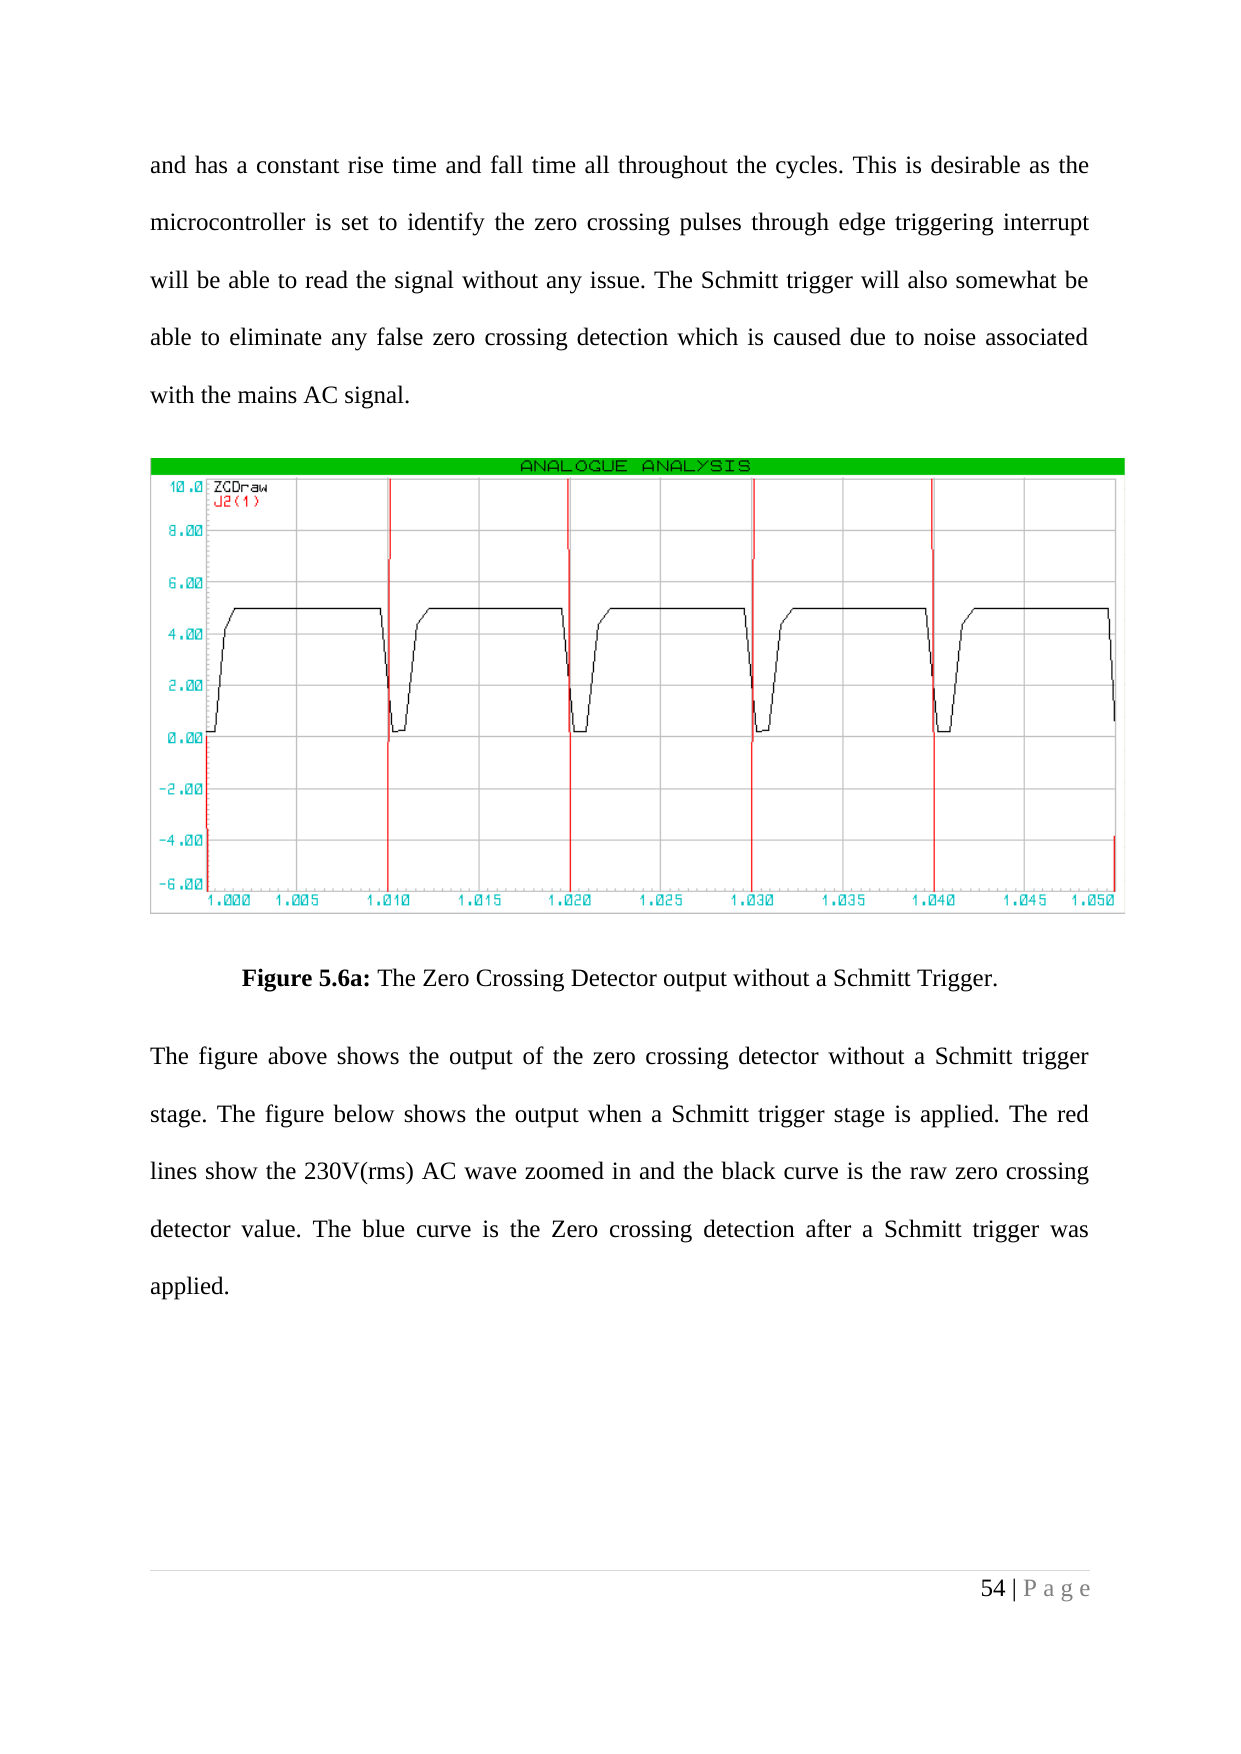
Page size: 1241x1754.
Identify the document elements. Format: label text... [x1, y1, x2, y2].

text The figure above shows the output of the zero crossing detector without a Schmitt trigger stage. The figure below shows the output when a Schmitt trigger stage is applied. The red lines show the 230V(rms) AC wave zoomed in and the black curve is the raw zero crossing detector value. The blue curve is the Zero crossing detection after a Schmitt trigger was applied. [150, 1041, 1090, 1300]
picture [150, 458, 1125, 914]
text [150, 150, 1090, 409]
text Figure 5.6a: The Zero Crossing Detector output without a Schmitt Trigger. [150, 963, 1090, 992]
